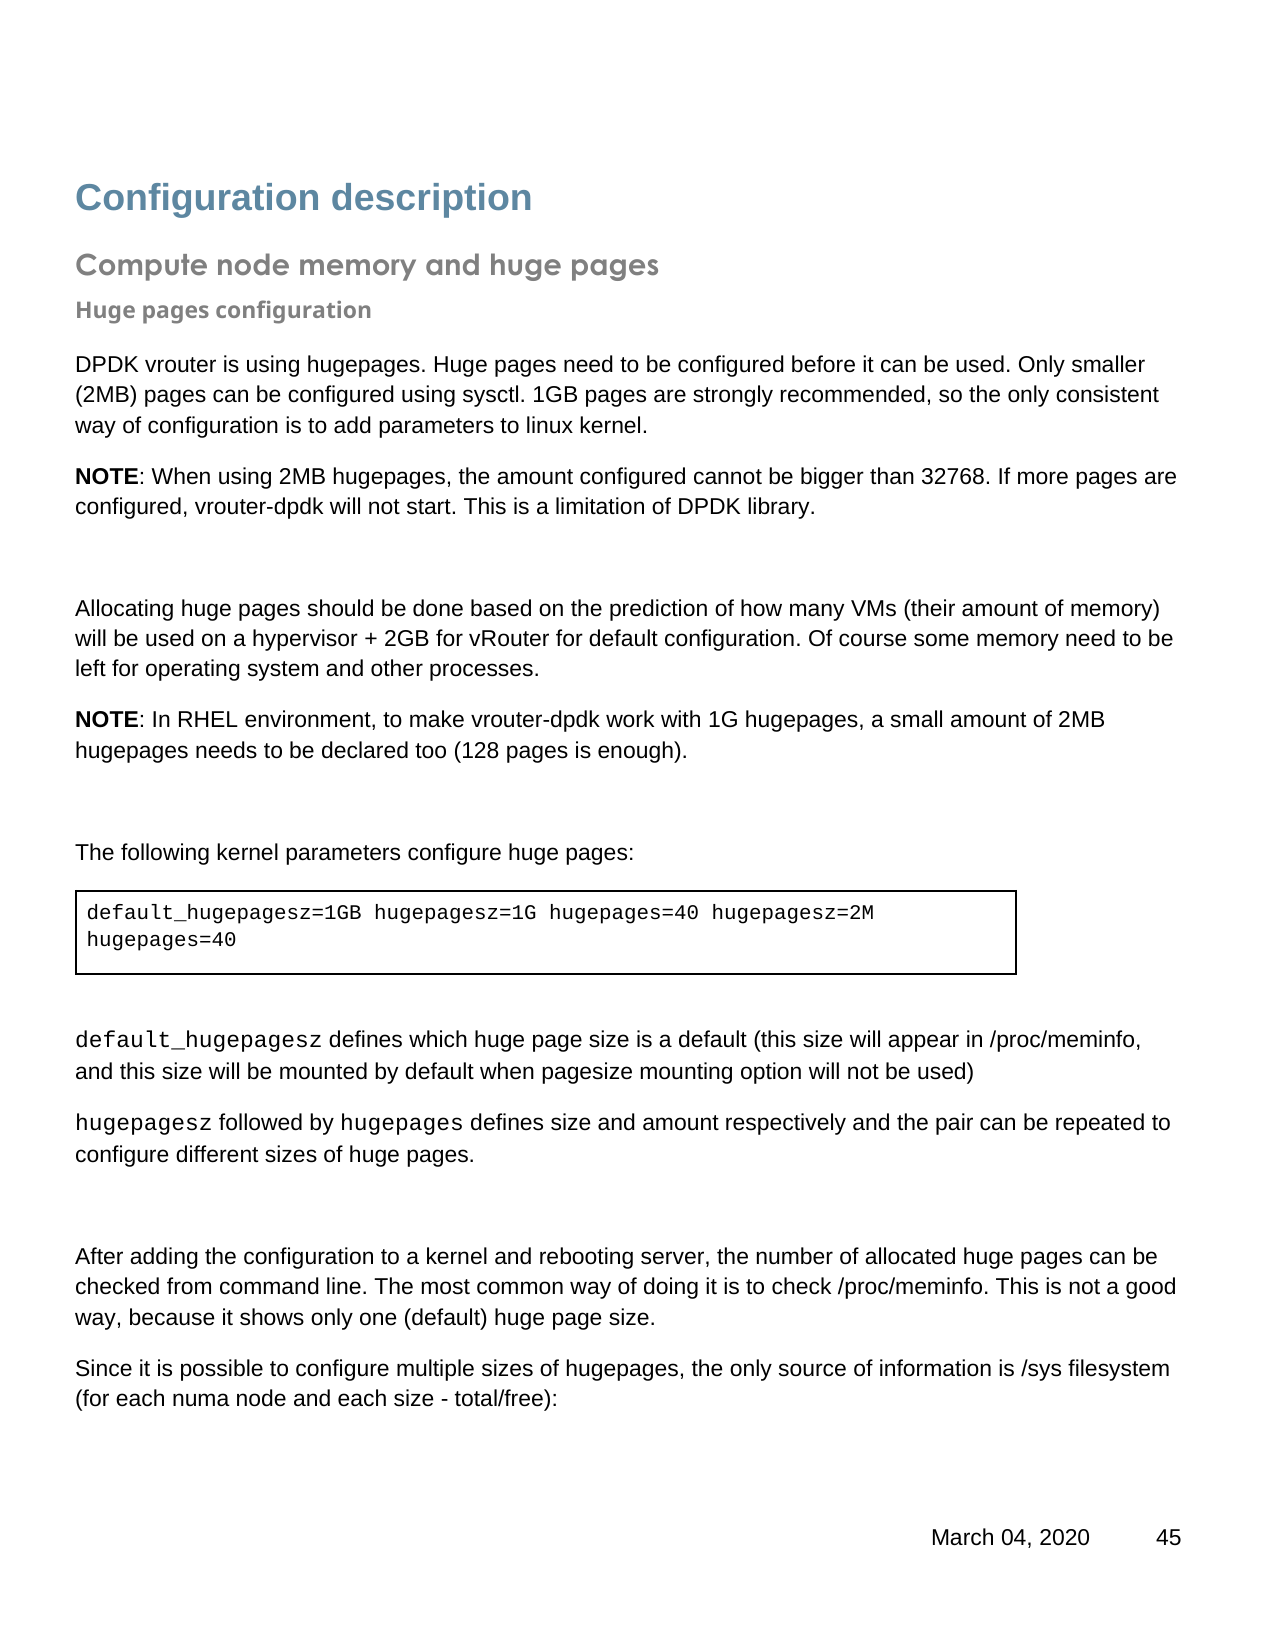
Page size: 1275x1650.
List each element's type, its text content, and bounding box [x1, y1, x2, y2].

text After adding the configuration to a kernel and rebooting server, the number of allocated huge pages can be checked from command line. The most common way of doing it is to check /proc/meminfo. This is not a good way, because it shows only one (default) huge page size. [75, 1243, 1181, 1330]
text Since it is possible to configure multiple sizes of hugepages, the only source of information is /sys filesystem (for each numa node and each size - total/free): [75, 1354, 1181, 1411]
subtitle Huge pages configuration [75, 294, 1181, 326]
text NOTE: In RHEL environment, to make vrouter-dpdk work with 1G hugepages, a small amount of 2MB hugepages needs to be declared too (128 pages is enough). [75, 706, 1181, 763]
text NOTE: When using 2MB hugepages, the amount configured cannot be bigger than 32768. If more pages are configured, vrouter-dpdk will not start. This is a limitation of DPDK library. [75, 463, 1181, 519]
text default_hugepagesz defines which huge page size is a default (this size will appear in /proc/meminfo, and this size will be mounted by default when pagesize mounting option will not be used) [75, 1026, 1181, 1084]
subtitle Compute node memory and huge pages [75, 243, 1181, 285]
text DPDK vrouter is using hugepages. Huge pages need to be configured before it can be used. Only smaller (2MB) pages can be configured using sysctl. 1GB pages are strongly recommended, so the only consistent way of configuration is to add parameters to linux kernel. [75, 351, 1181, 438]
text Allocating huge pages should be done based on the prediction of how many VMs (their amount of memory) will be used on a hypervisor + 2GB for vRouter for default configuration. Of course some memory need to be left for operating system and other processes. [75, 595, 1181, 682]
text hugepagesz followed by hugepages defines size and amount respectively and the pair can be repeated to configure different sizes of huge pages. [75, 1109, 1181, 1167]
table_header default_hugepagesz=1GB hugepagesz=1G hugepages=40 hugepagesz=2M hugepages=40 [77, 892, 1015, 972]
text The following kernel parameters configure huge pages: [75, 839, 1181, 865]
subtitle Configuration description [75, 175, 1181, 218]
